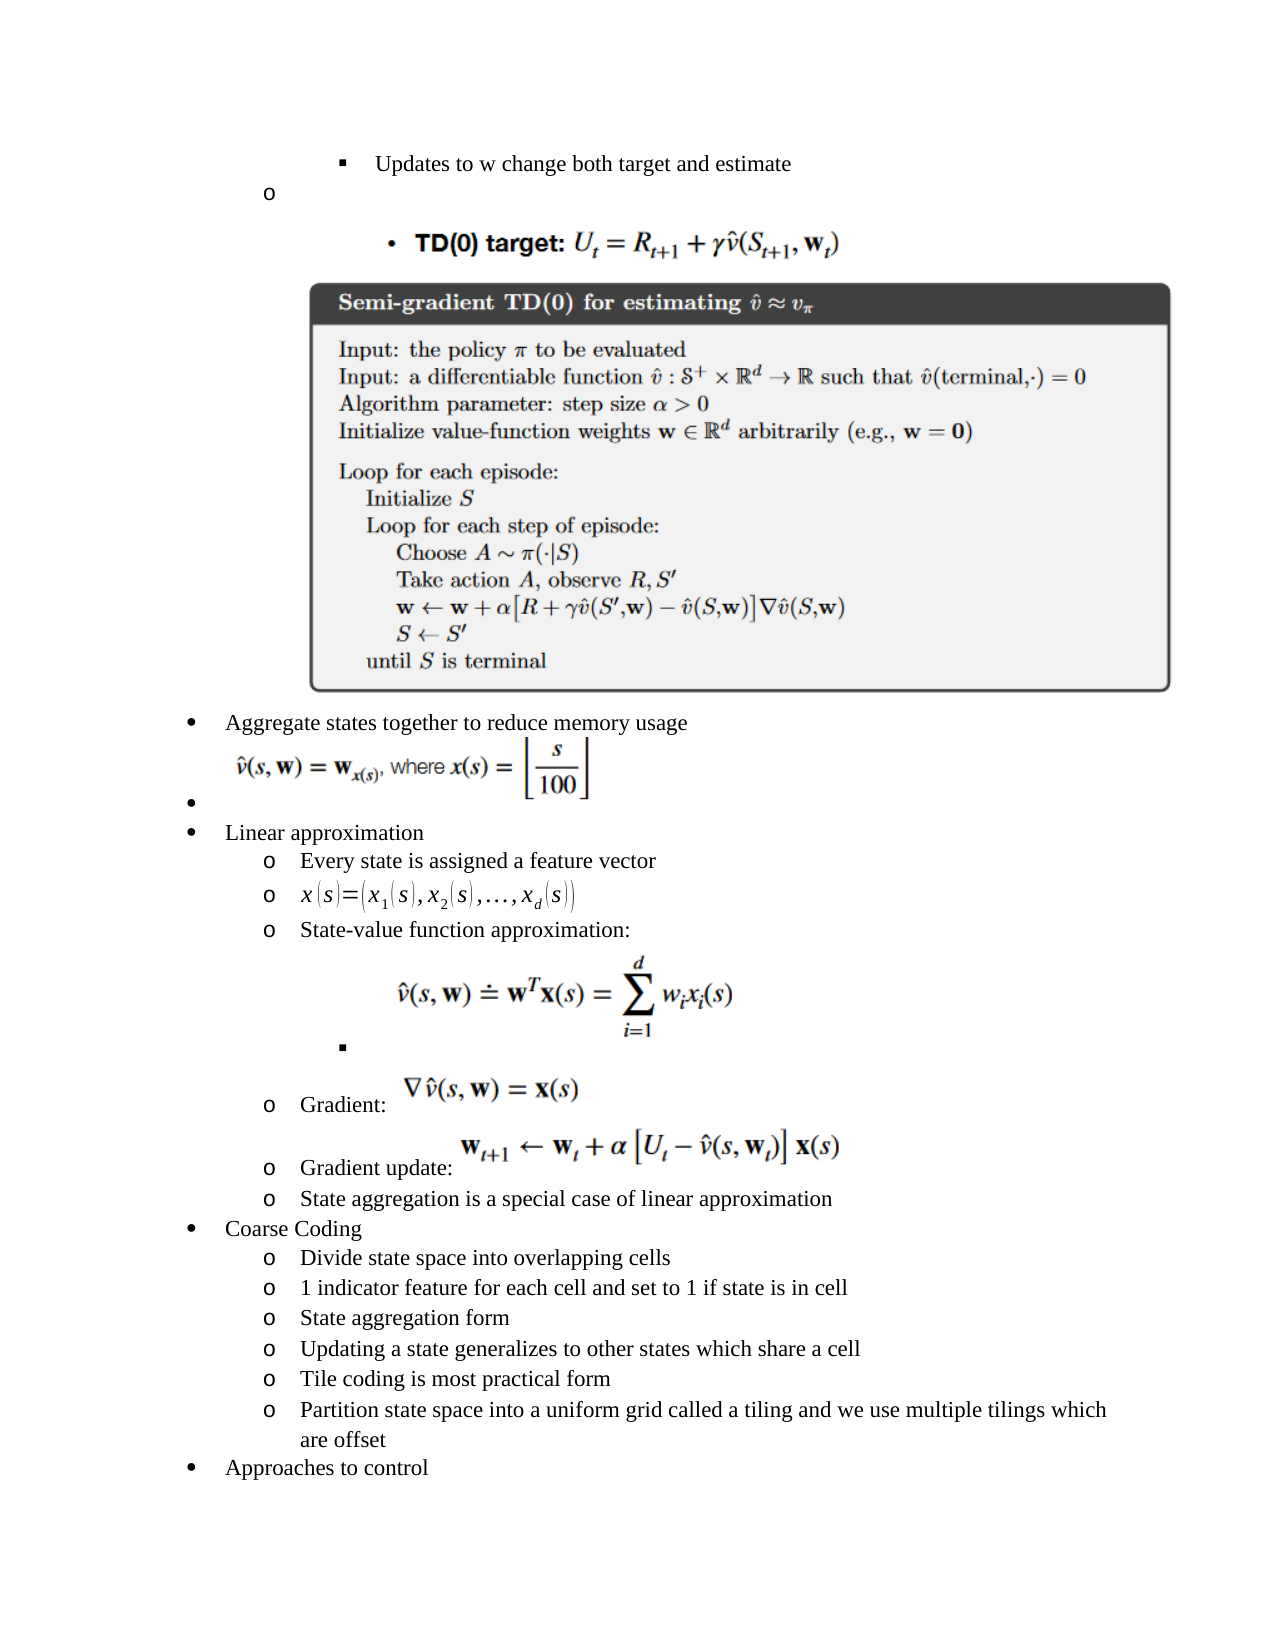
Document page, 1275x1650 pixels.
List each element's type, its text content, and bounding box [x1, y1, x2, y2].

picture [225, 737, 605, 812]
list Coarse Coding [187, 1215, 1125, 1241]
picture [262, 209, 1229, 708]
list State-value function approximation: [262, 916, 1125, 944]
list 1 indicator feature for each cell and set to 1 if state is in cell [262, 1274, 1125, 1302]
list State aggregation form [262, 1304, 1125, 1333]
list Linear approximation [187, 819, 1125, 845]
list Aggregate states together to reduce memory usage [187, 709, 1125, 736]
list Updating a state generalizes to other states which share a cell [262, 1335, 1125, 1363]
list Approaches to control [187, 1454, 1125, 1481]
picture [375, 946, 865, 1057]
list State aggregation is a special case of linear approximation [262, 1185, 1125, 1213]
list Divide state space into overlapping cells [262, 1243, 1125, 1272]
list Gradient: [262, 1064, 1125, 1120]
list Partition state space into a uniform grid called a tiling and we use multiple tilings which are offset [262, 1396, 1125, 1452]
picture [392, 1064, 614, 1113]
list Every state is assigned a feature vector [262, 847, 1125, 876]
list Updates to w change both target and estimate [337, 150, 1125, 176]
picture [459, 1121, 850, 1176]
list Tile coding is most practical form [262, 1365, 1125, 1393]
